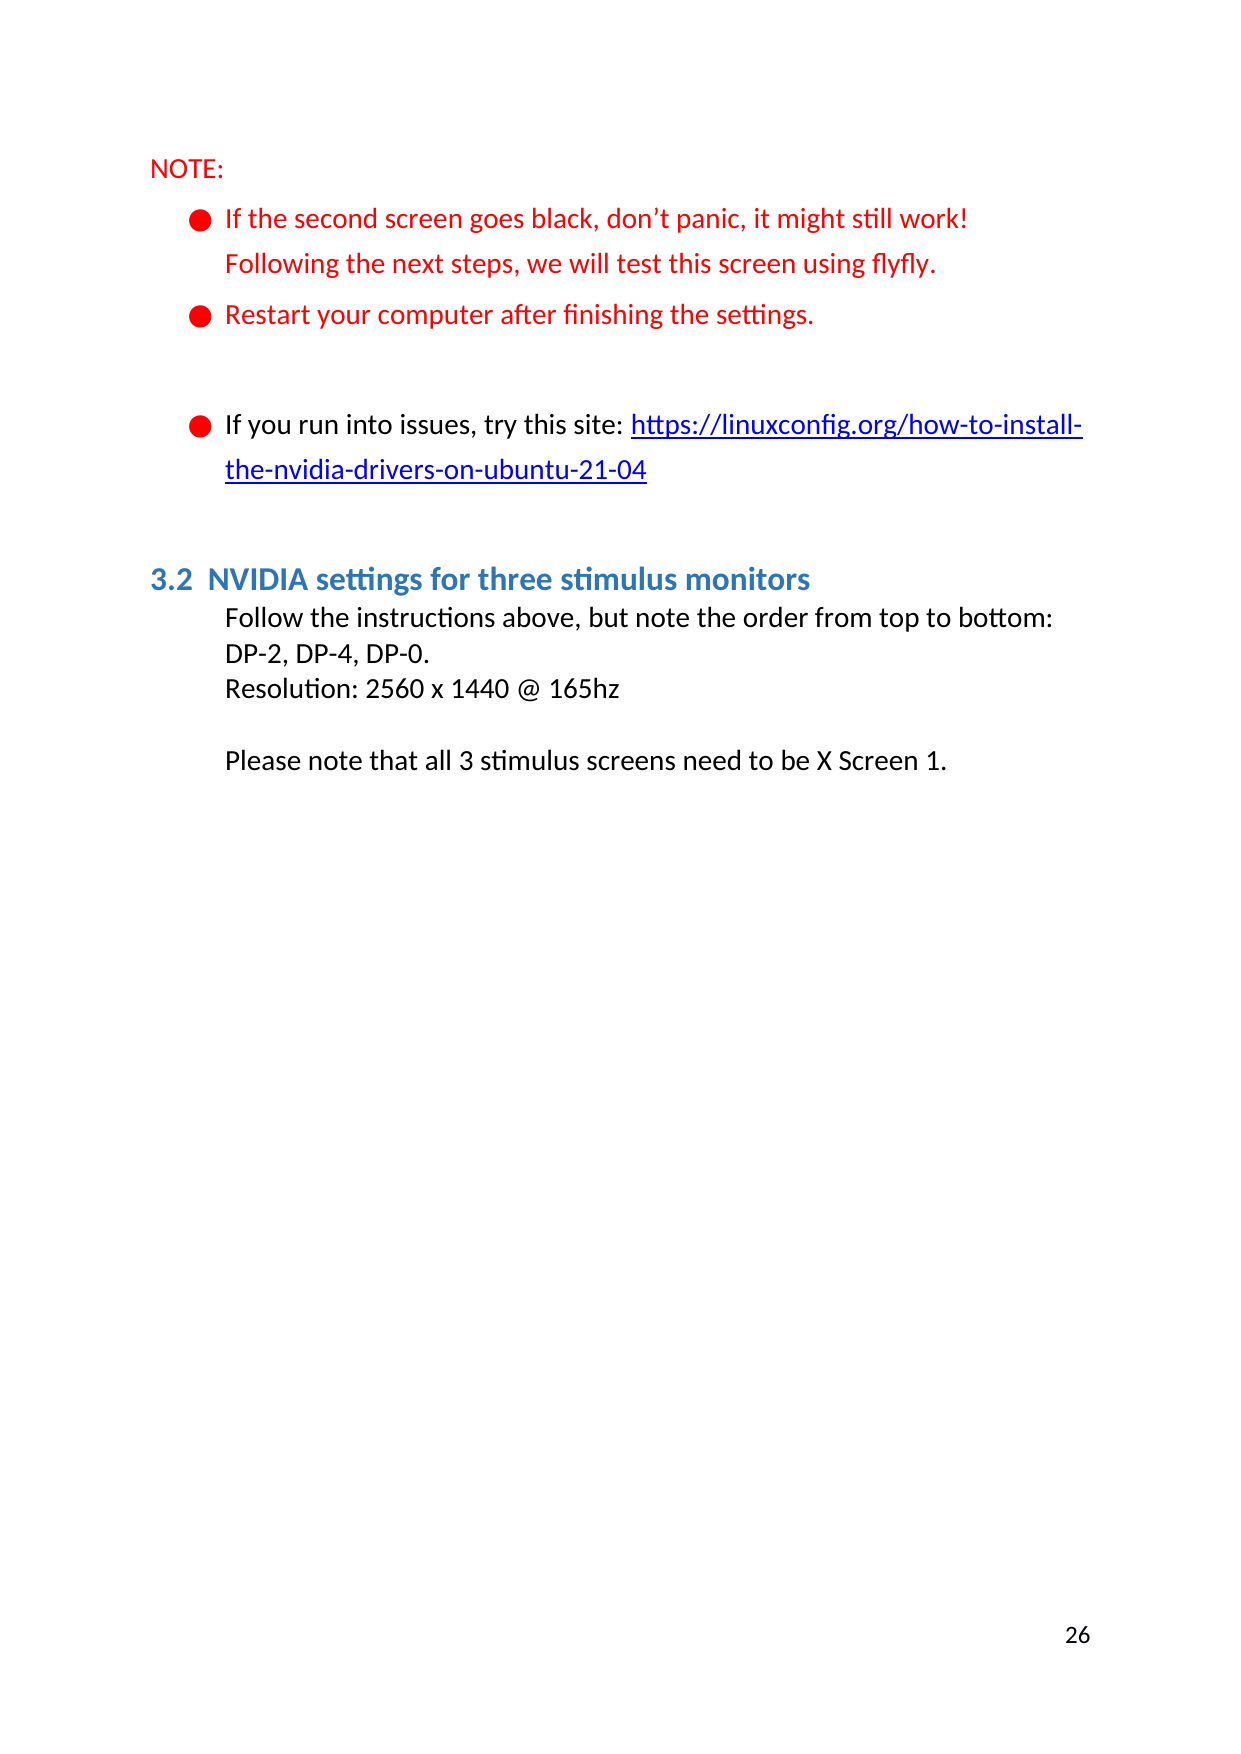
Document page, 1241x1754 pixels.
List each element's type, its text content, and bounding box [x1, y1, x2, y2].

text Follow the instructions above, but note the order from top to bottom: DP-2, DP-4, DP-0. Resolution: 2560 x 1440 @ 165hz [225, 599, 1090, 706]
list If you run into issues, try this site: https://linuxconfig.org/how-to-install-the-nvidia-drivers-on-ubuntu-21-04 [187, 392, 1090, 487]
text Please note that all 3 stimulus screens need to be X Screen 1. [225, 742, 1090, 777]
text 3.2 NVIDIA settings for three stimulus monitors [150, 558, 1090, 599]
list If the second screen goes black, don’t panic, it might still work! Following the next steps, we will test this screen using flyfly. [187, 186, 1090, 281]
text NOTE: [150, 150, 1090, 186]
list Restart your computer after finishing the settings. [187, 281, 1090, 341]
